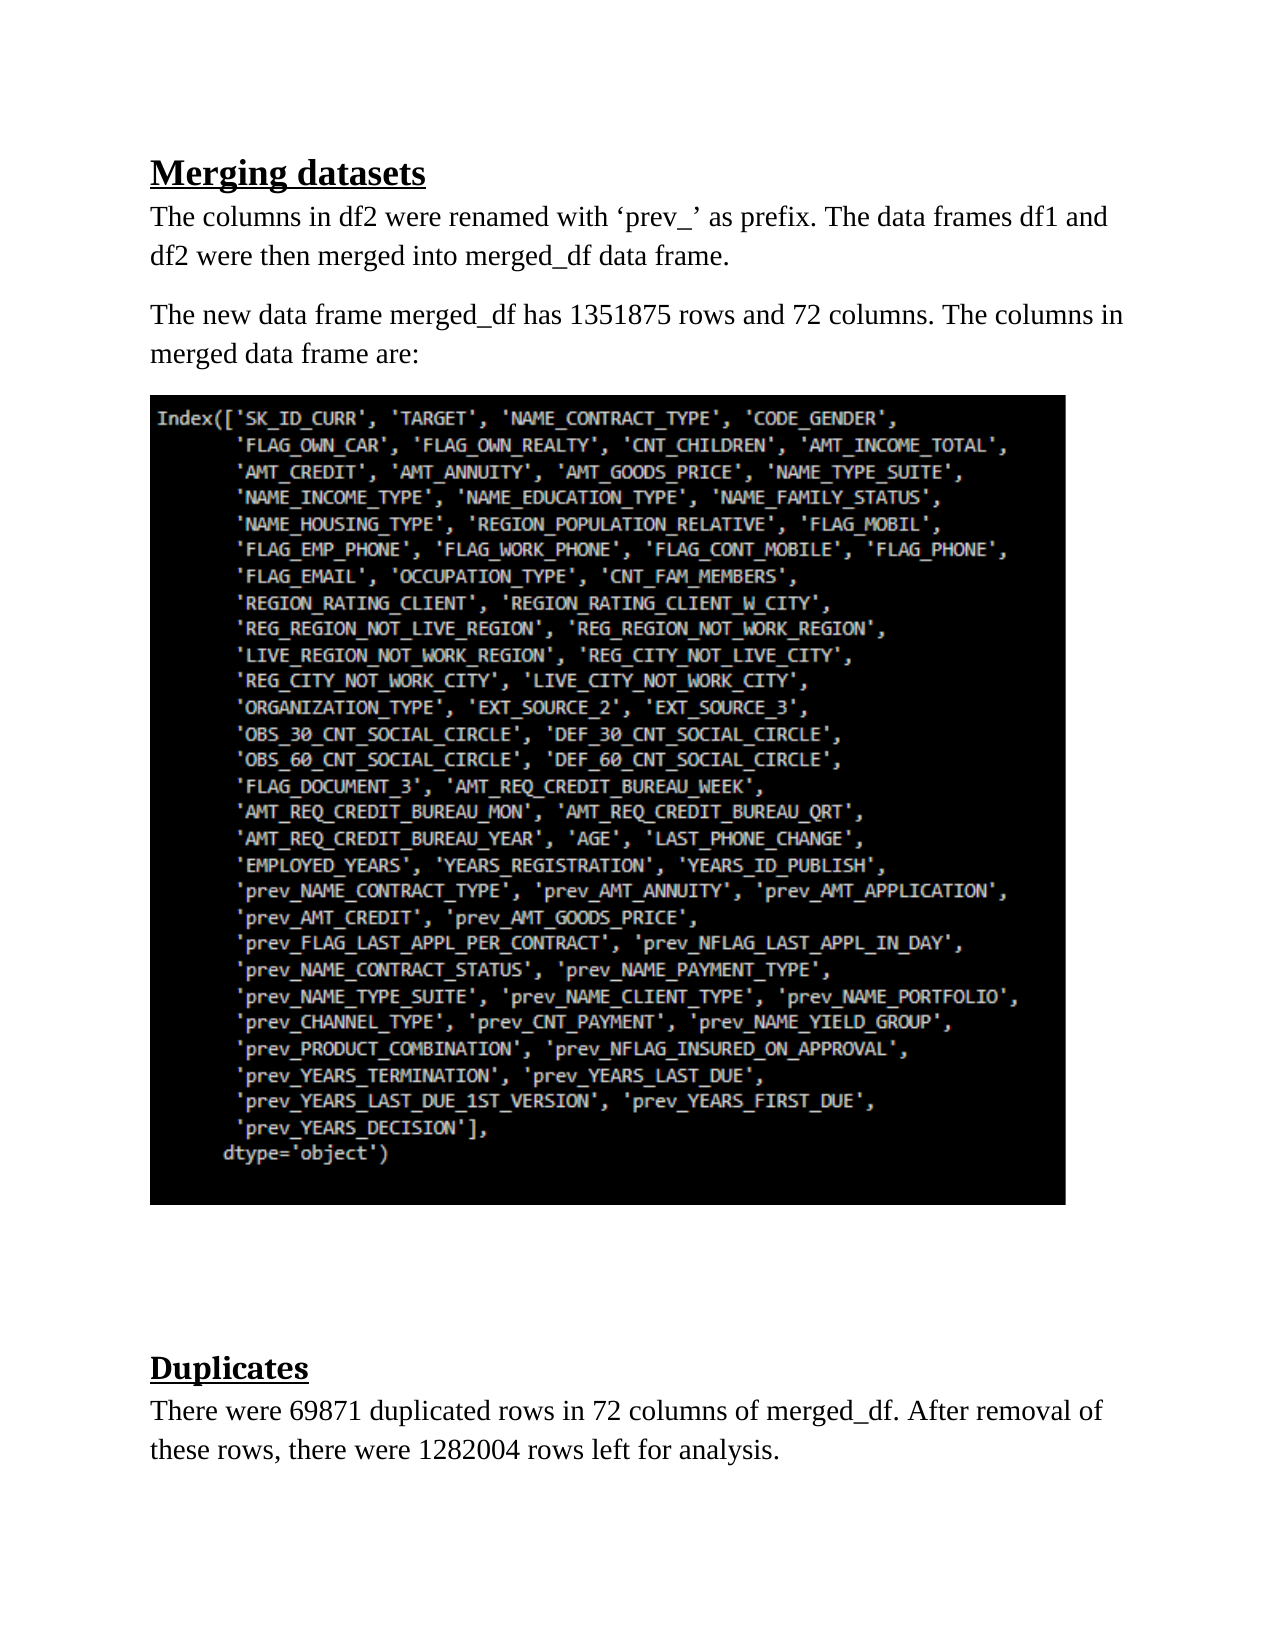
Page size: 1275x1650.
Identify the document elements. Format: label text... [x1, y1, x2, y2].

text The new data frame merged_df has 1351875 rows and 72 columns. The columns in merged data frame are: [150, 297, 1125, 369]
picture [150, 395, 1066, 1205]
subtitle Duplicates [150, 1349, 1125, 1388]
text There were 69871 duplicated rows in 72 columns of merged_df. After removal of these rows, there were 1282004 rows left for analysis. [150, 1393, 1125, 1466]
subtitle Merging datasets [150, 150, 1125, 193]
text The columns in df2 were renamed with ‘prev_’ as prefix. The data frames df1 and df2 were then merged into merged_df data frame. [150, 199, 1125, 272]
